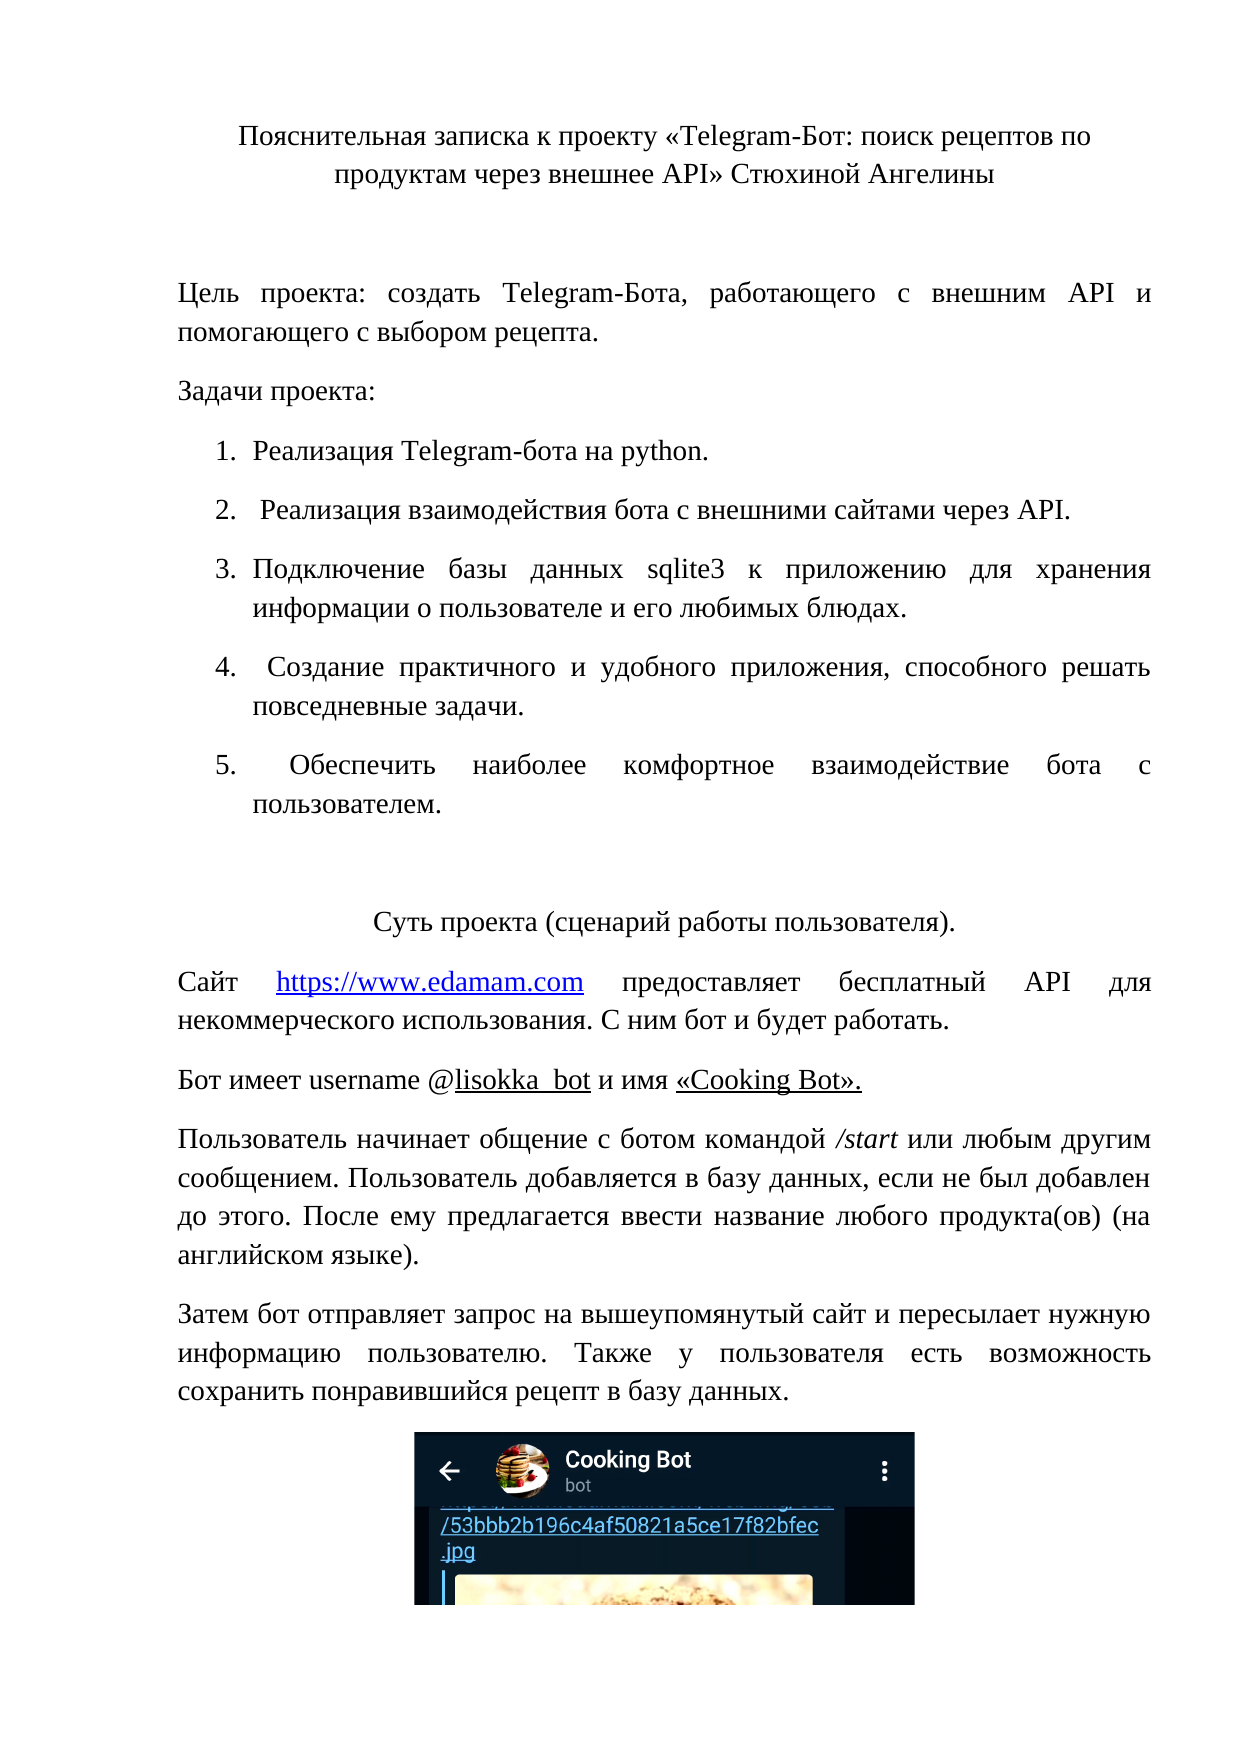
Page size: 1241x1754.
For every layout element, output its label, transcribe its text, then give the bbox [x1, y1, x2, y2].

text Суть проекта (сценарий работы пользователя). [177, 904, 1152, 938]
text Бот имеет username @lisokka_bot и имя «Cooking Bot». [177, 1062, 1152, 1095]
text Задачи проекта: [177, 373, 1152, 407]
list Обеспечить наиболее комфортное взаимодействие бота с пользователем. [215, 747, 1152, 819]
list Реализация взаимодействия бота с внешними сайтами через API. [215, 492, 1152, 526]
list Подключение базы данных sqlite3 к приложению для хранения информации о пользователе и его любимых блюдах. [215, 551, 1152, 623]
list Реализация Telegram-бота на python. [215, 433, 1152, 466]
text Сайт https://www.edamam.com предоставляет бесплатный API для некоммерческого использования. С ним бот и будет работать. [177, 964, 1152, 1036]
text Затем бот отправляет запрос на вышеупомянутый сайт и пересылает нужную информацию пользователю. Также у пользователя есть возможность сохранить понравившийся рецепт в базу данных. [177, 1296, 1152, 1407]
text Цель проекта: создать Telegram-Бота, работающего с внешним API и помогающего с выбором рецепта. [177, 275, 1152, 347]
list Создание практичного и удобного приложения, способного решать повседневные задачи. [215, 649, 1152, 721]
text Пользователь начинает общение с ботом командой /start или любым другим сообщением. Пользователь добавляется в базу данных, если не был добавлен до этого. После ему предлагается ввести название любого продукта(ов) (на английском языке). [177, 1121, 1152, 1270]
picture [414, 1432, 915, 1605]
text Пояснительная записка к проекту «Telegram-Бот: поиск рецептов по продуктам через внешнее API» Стюхиной Ангелины [177, 118, 1152, 190]
